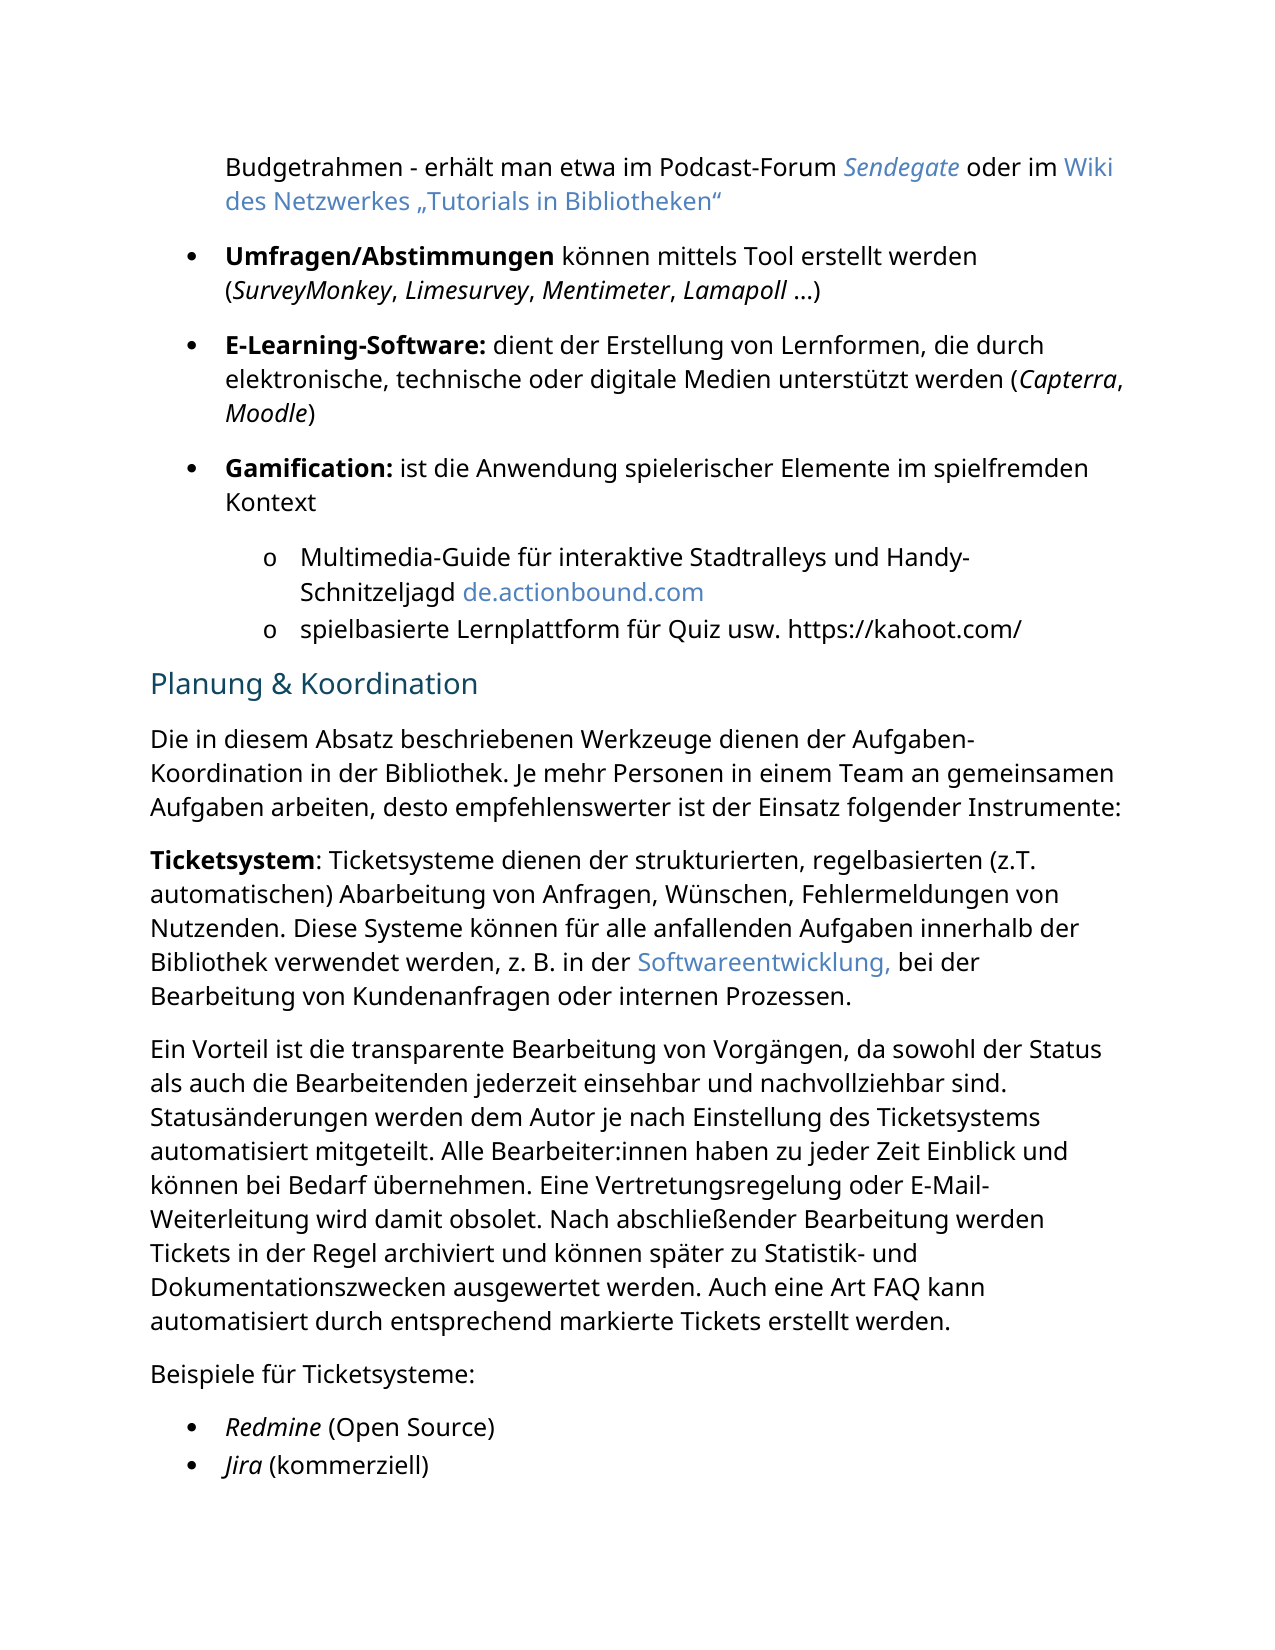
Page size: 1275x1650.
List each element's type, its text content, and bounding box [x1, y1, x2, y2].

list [187, 150, 1125, 218]
text Ticketsystem: Ticketsysteme dienen der strukturierten, regelbasierten (z.T. automatischen) Abarbeitung von Anfragen, Wünschen, Fehlermeldungen von Nutzenden. Diese Systeme können für alle anfallenden Aufgaben innerhalb der Bibliothek verwendet werden, z. B. in der Softwareentwicklung, bei der Bearbeitung von Kundenanfragen oder internen Prozessen. [150, 842, 1125, 1013]
text Ein Vorteil ist die transparente Bearbeitung von Vorgängen, da sowohl der Status als auch die Bearbeitenden jederzeit einsehbar und nachvollziehbar sind. Statusänderungen werden dem Autor je nach Einstellung des Ticketsystems automatisiert mitgeteilt. Alle Bearbeiter:innen haben zu jeder Zeit Einblick und können bei Bedarf übernehmen. Eine Vertretungsregelung oder E-Mail-Weiterleitung wird damit obsolet. Nach abschließender Bearbeitung werden Tickets in der Regel archiviert und können später zu Statistik- und Dokumentationszwecken ausgewertet werden. Auch eine Art FAQ kann automatisiert durch entsprechend markierte Tickets erstellt werden. [150, 1031, 1125, 1338]
list Redmine (Open Source) [187, 1409, 1125, 1443]
text Beispiele für Ticketsysteme: [150, 1357, 1125, 1391]
subtitle Planung & Koordination [150, 663, 1125, 703]
list Jira (kommerziell) [187, 1447, 1125, 1481]
list E-Learning-Software: dient der Erstellung von Lernformen, die durch elektronische, technische oder digitale Medien unterstützt werden (Capterra, Moodle) [187, 328, 1125, 430]
list Umfragen/Abstimmungen können mittels Tool erstellt werden (SurveyMonkey, Limesurvey, Mentimeter, Lamapoll …) [187, 239, 1125, 307]
list spielbasierte Lernplattform für Quiz usw. https://kahoot.com/ [262, 612, 1125, 646]
list Multimedia-Guide für interaktive Stadtralleys und Handy-Schnitzeljagd de.actionbound.com [262, 540, 1125, 608]
list Gamification: ist die Anwendung spielerischer Elemente im spielfremden Kontext [187, 451, 1125, 519]
text Die in diesem Absatz beschriebenen Werkzeuge dienen der Aufgaben-Koordination in der Bibliothek. Je mehr Personen in einem Team an gemeinsamen Aufgaben arbeiten, desto empfehlenswerter ist der Einsatz folgender Instrumente: [150, 721, 1125, 823]
